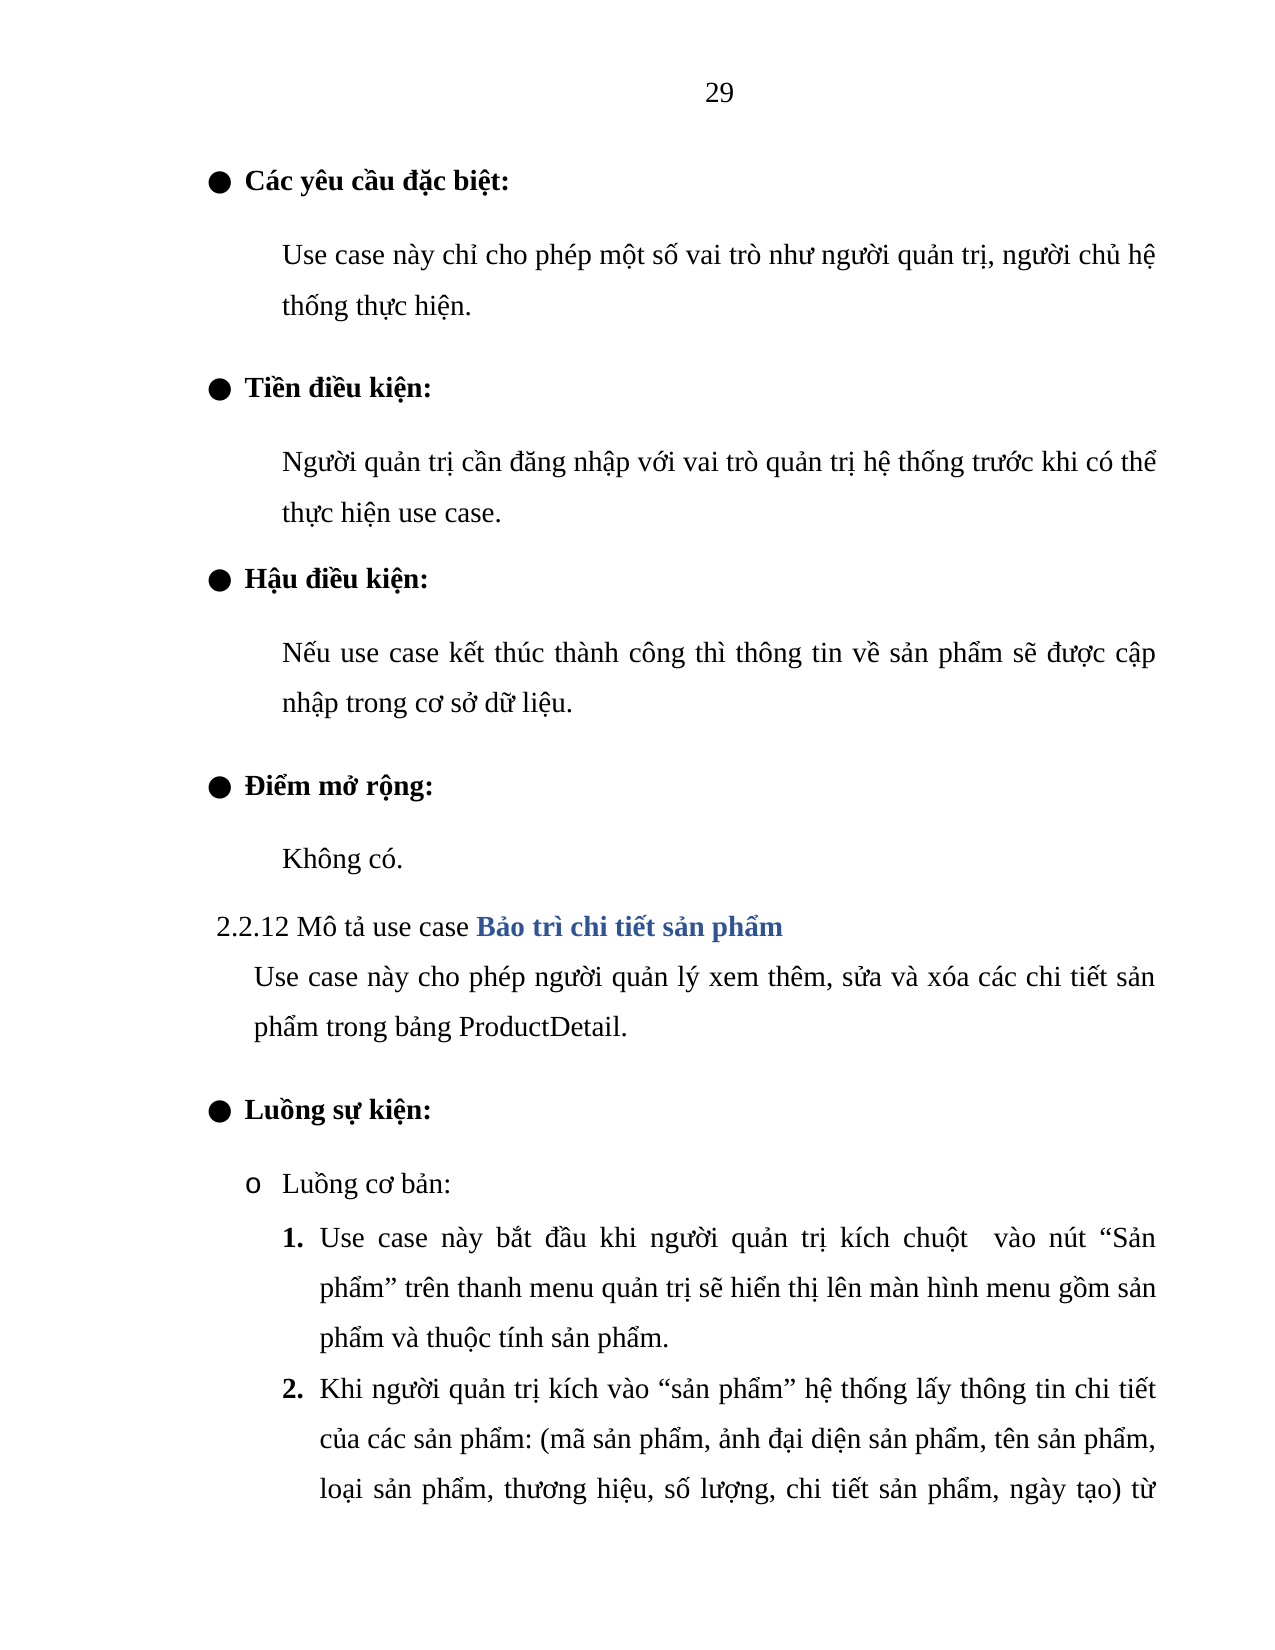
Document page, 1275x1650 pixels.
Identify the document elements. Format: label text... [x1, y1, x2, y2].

text Nếu use case kết thúc thành công thì thông tin về sản phẩm sẽ được cập nhập trong cơ sở dữ liệu. [282, 635, 1157, 718]
list Luồng cơ bản: [244, 1166, 1157, 1202]
text Use case này cho phép người quản lý xem thêm, sửa và xóa các chi tiết sản phẩm trong bảng ProductDetail. [254, 959, 1157, 1043]
list Luồng sự kiện: [207, 1076, 1157, 1136]
list Điểm mở rộng: [207, 752, 1157, 812]
list Tiền điều kiện: [207, 355, 1157, 414]
list Use case này bắt đầu khi người quản trị kích chuột vào nút “Sản phẩm” trên thanh menu quản trị sẽ hiển thị lên màn hình menu gồm sản phẩm và thuộc tính sản phẩm. [282, 1220, 1157, 1354]
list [282, 1371, 1157, 1505]
list Hậu điều kiện: [207, 545, 1157, 605]
subtitle 2.2.12 Mô tả use case Bảo trì chi tiết sản phẩm [216, 909, 1157, 942]
text Người quản trị cần đăng nhập với vai trò quản trị hệ thống trước khi có thể thực hiện use case. [282, 444, 1157, 528]
text Use case này chỉ cho phép một số vai trò như người quản trị, người chủ hệ thống thực hiện. [282, 237, 1157, 321]
list Các yêu cầu đặc biệt: [207, 148, 1157, 207]
text Không có. [244, 842, 1157, 875]
